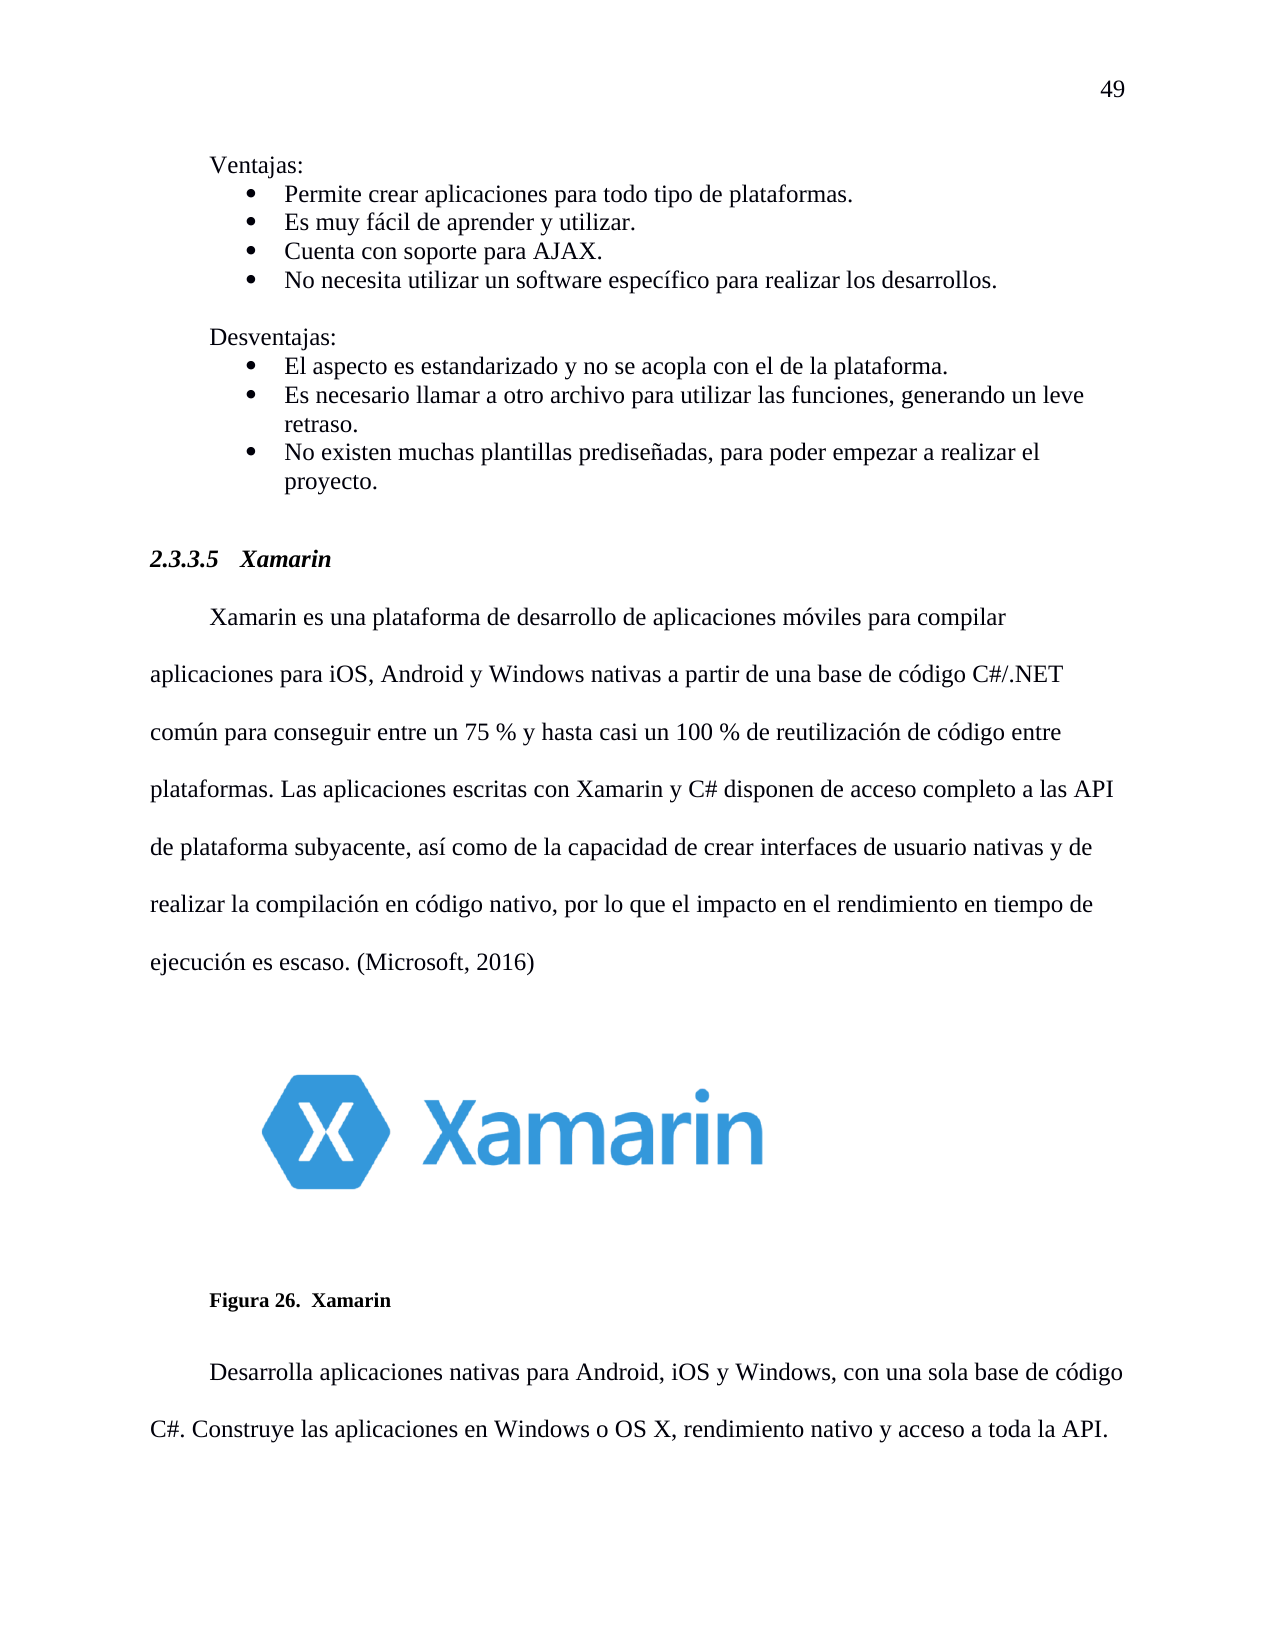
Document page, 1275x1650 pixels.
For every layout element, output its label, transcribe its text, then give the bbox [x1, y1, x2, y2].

text Desventajas: [150, 322, 1125, 351]
list Permite crear aplicaciones para todo tipo de plataformas. [247, 179, 1125, 207]
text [150, 1357, 1125, 1443]
list Es necesario llamar a otro archivo para utilizar las funciones, generando un leve retraso. [247, 380, 1125, 437]
text Ventajas: [150, 150, 1125, 179]
list No necesita utilizar un software específico para realizar los desarrollos. [247, 265, 1125, 294]
list No existen muchas plantillas prediseñadas, para poder empezar a realizar el proyecto. [247, 437, 1125, 495]
subtitle Xamarin [150, 544, 1125, 573]
list Cuenta con soporte para AJAX. [247, 236, 1125, 265]
text Xamarin es una plataforma de desarrollo de aplicaciones móviles para compilar aplicaciones para iOS, Android y Windows nativas a partir de una base de código C#/.NET común para conseguir entre un 75 % y hasta casi un 100 % de reutilización de código entre plataformas. Las aplicaciones escritas con Xamarin y C# disponen de acceso completo a las API de plataforma subyacente, así como de la capacidad de crear interfaces de usuario nativas y de realizar la compilación en código nativo, por lo que el impacto en el rendimiento en tiempo de ejecución es escaso. (Microsoft, 2016) [150, 602, 1125, 976]
picture [209, 1004, 816, 1259]
list El aspecto es estandarizado y no se acopla con el de la plataforma. [247, 351, 1125, 380]
list Es muy fácil de aprender y utilizar. [247, 207, 1125, 236]
